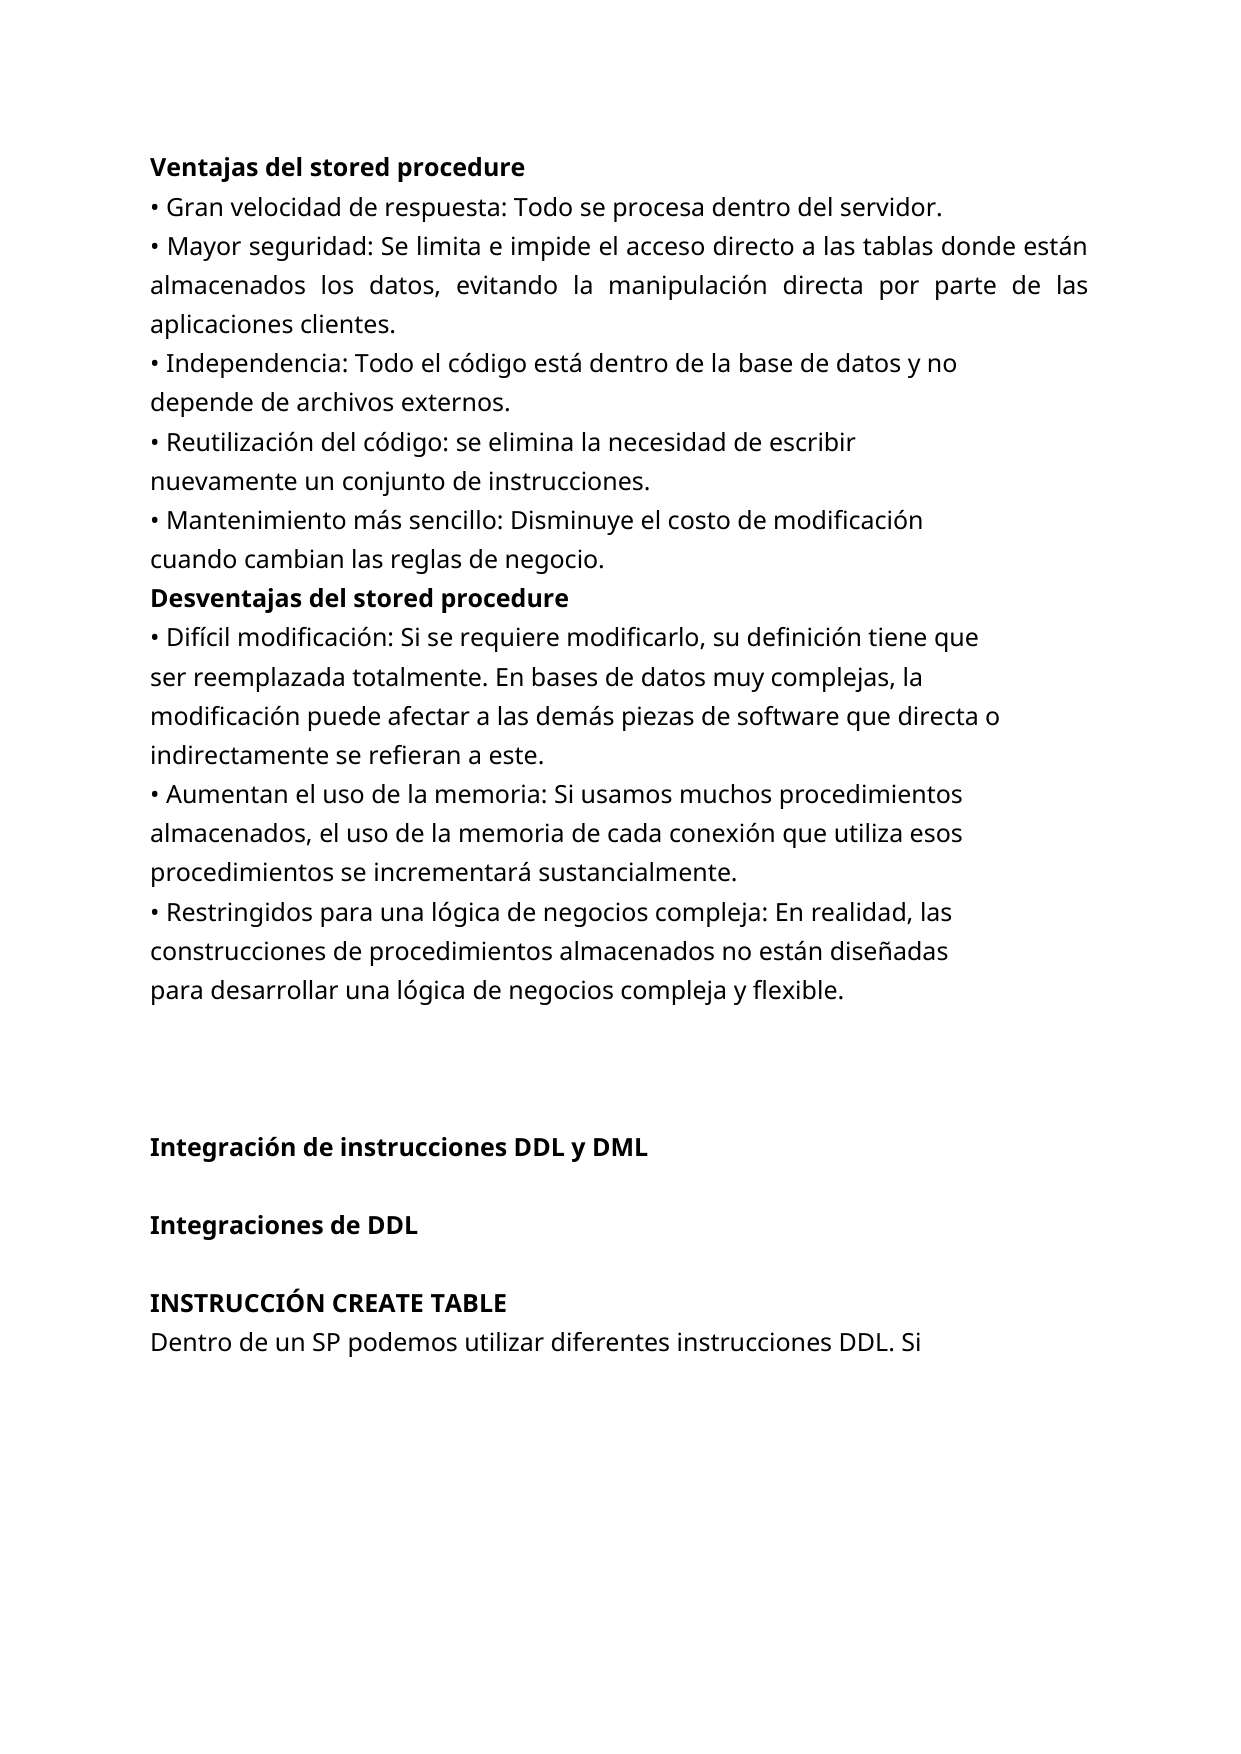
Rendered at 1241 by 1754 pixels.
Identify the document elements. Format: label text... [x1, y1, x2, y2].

text • Independencia: Todo el código está dentro de la base de datos y no [150, 346, 1090, 380]
text • Restringidos para una lógica de negocios compleja: En realidad, las [150, 894, 1090, 928]
text • Gran velocidad de respuesta: Todo se procesa dentro del servidor. [150, 189, 1090, 223]
text Desventajas del stored procedure [150, 581, 1090, 615]
text almacenados, el uso de la memoria de cada conexión que utiliza esos [150, 816, 1090, 850]
text nuevamente un conjunto de instrucciones. [150, 463, 1090, 497]
text • Aumentan el uso de la memoria: Si usamos muchos procedimientos [150, 777, 1090, 811]
text procedimientos se incrementará sustancialmente. [150, 855, 1090, 889]
text • Reutilización del código: se elimina la necesidad de escribir [150, 424, 1090, 458]
text construcciones de procedimientos almacenados no están diseñadas [150, 933, 1090, 967]
text Dentro de un SP podemos utilizar diferentes instrucciones DDL. Si [150, 1325, 1090, 1359]
text INSTRUCCIÓN CREATE TABLE [150, 1286, 1090, 1320]
text Integraciones de DDL [150, 1207, 1090, 1242]
text modificación puede afectar a las demás piezas de software que directa o [150, 698, 1090, 732]
text depende de archivos externos. [150, 385, 1090, 419]
text • Difícil modificación: Si se requiere modificarlo, su definición tiene que [150, 620, 1090, 654]
text Ventajas del stored procedure [150, 150, 1090, 184]
text • Mayor seguridad: Se limita e impide el acceso directo a las tablas donde están almacenados los datos, evitando la manipulación directa por parte de las aplicaciones clientes. [150, 228, 1090, 341]
text para desarrollar una lógica de negocios compleja y flexible. [150, 972, 1090, 1007]
text Integración de instrucciones DDL y DML [150, 1129, 1090, 1163]
text ser reemplazada totalmente. En bases de datos muy complejas, la [150, 659, 1090, 693]
text cuando cambian las reglas de negocio. [150, 542, 1090, 576]
text • Mantenimiento más sencillo: Disminuye el costo de modificación [150, 502, 1090, 537]
text indirectamente se refieran a este. [150, 737, 1090, 772]
